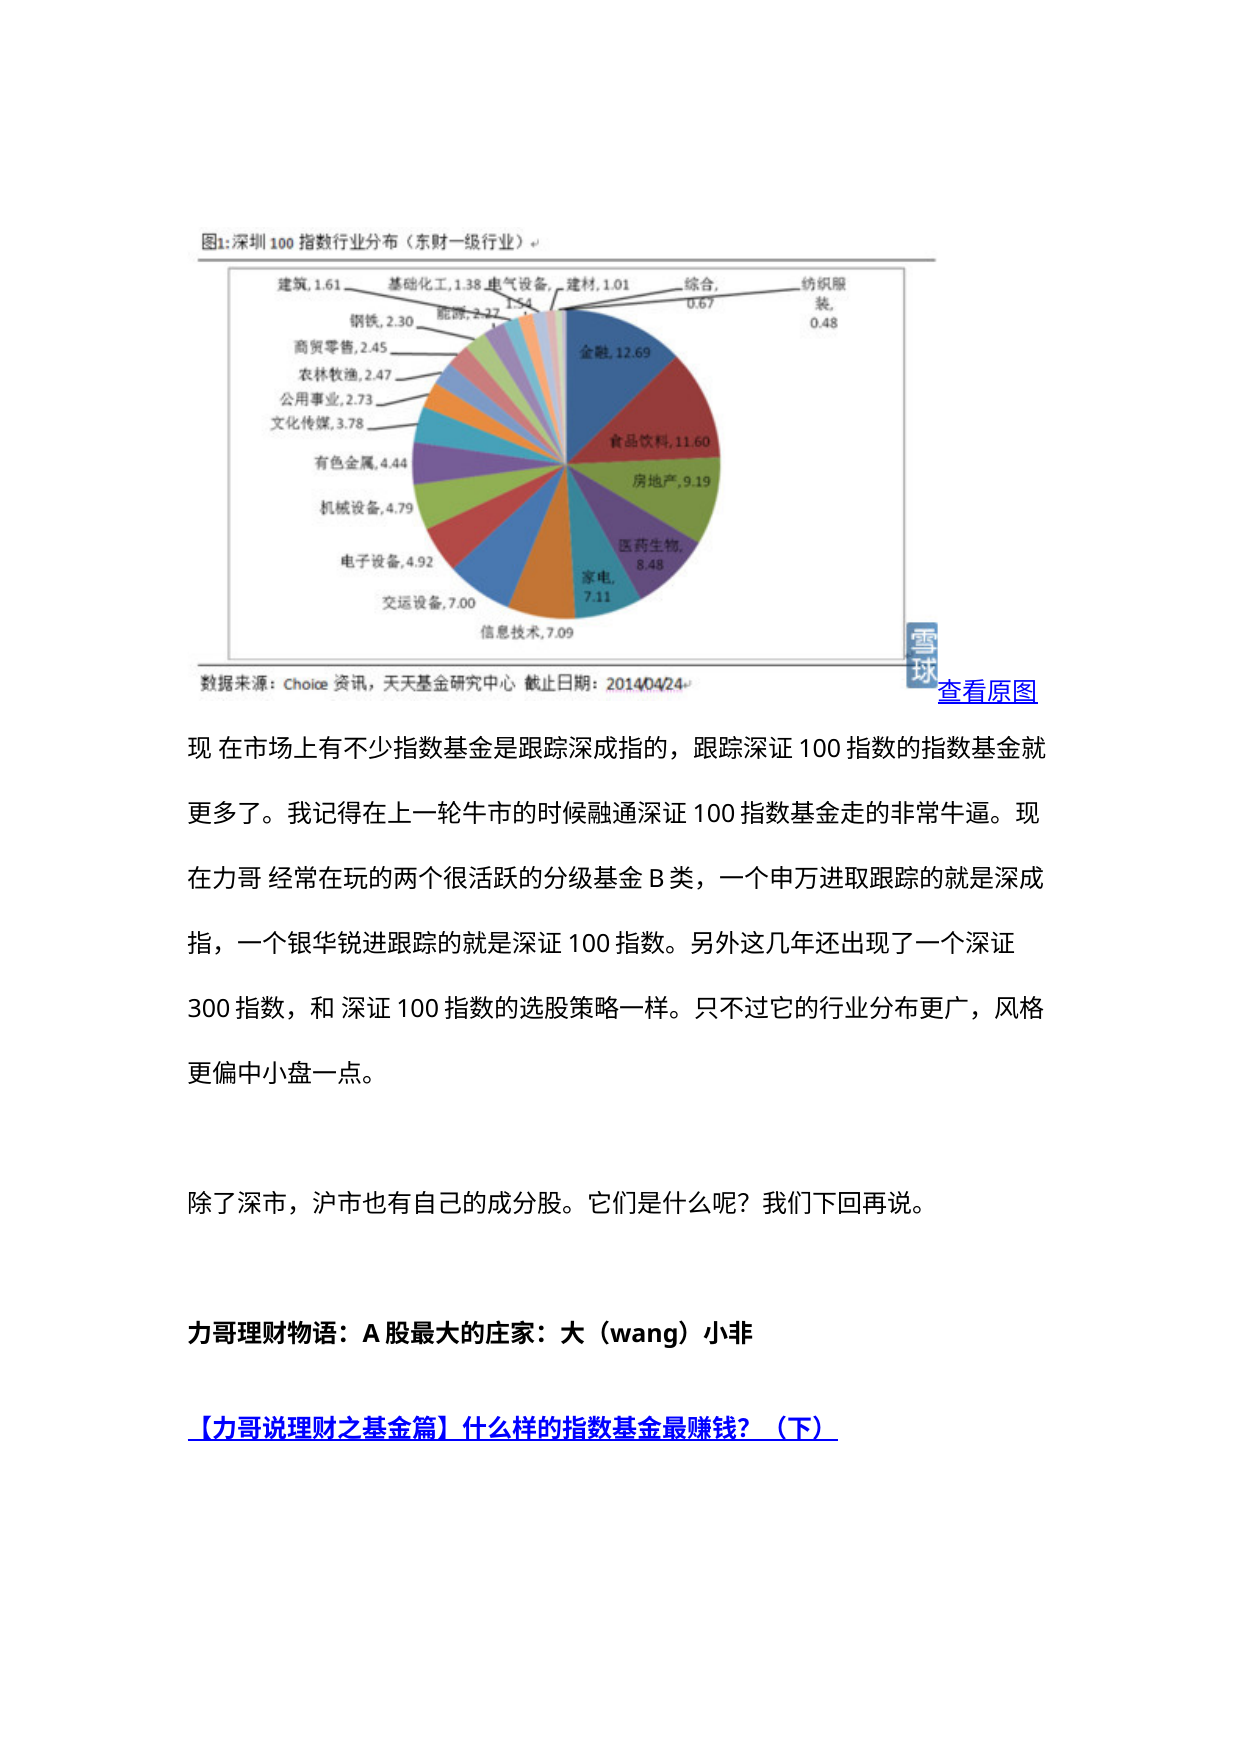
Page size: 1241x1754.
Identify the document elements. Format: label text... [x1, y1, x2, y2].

picture [187, 227, 938, 701]
text 【力哥说理财之基金篇】什么样的指数基金最赚钱？（下） [187, 1394, 1053, 1459]
